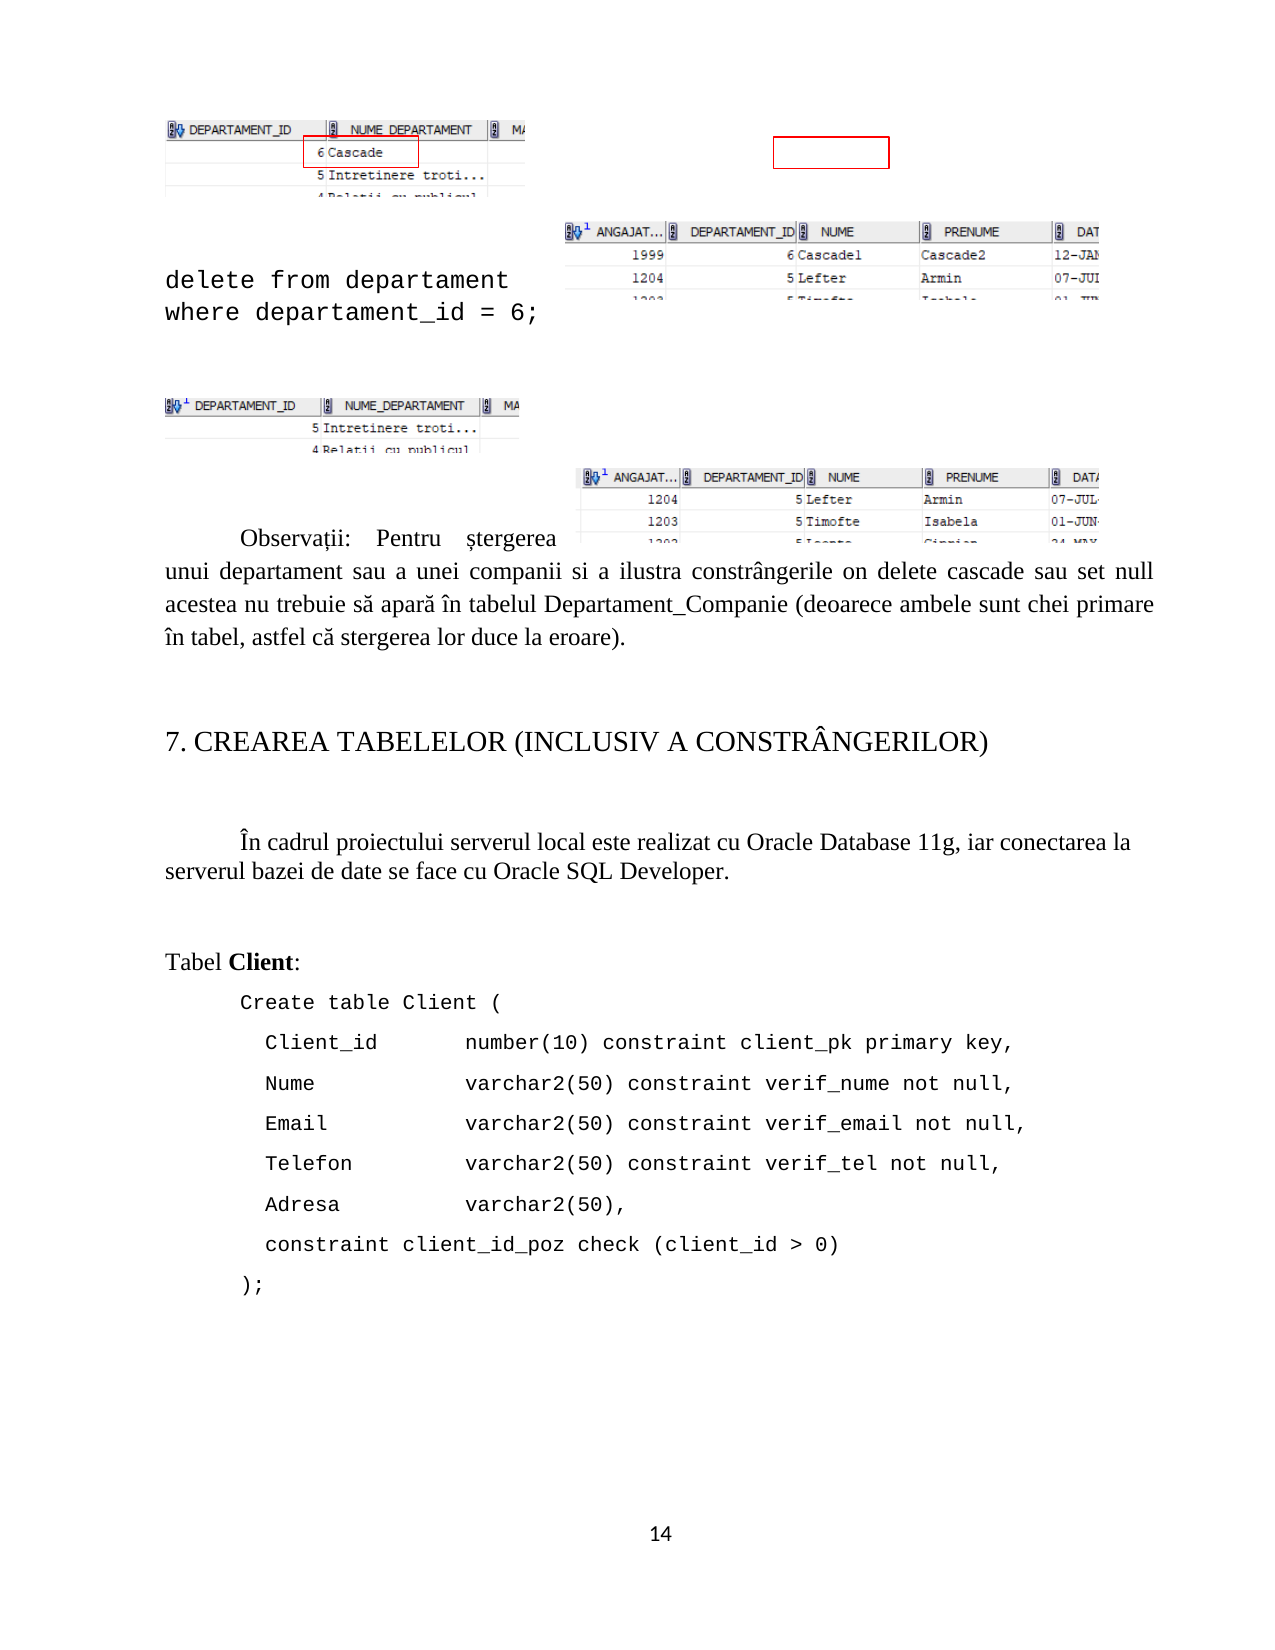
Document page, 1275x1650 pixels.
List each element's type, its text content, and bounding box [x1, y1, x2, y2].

text delete from departament where departament_id = 6; [165, 267, 1155, 328]
text ); [165, 1274, 1155, 1298]
text Observații: Pentru ștergerea unui departament sau a unei companii si a ilustra constrângerile on delete cascade sau set null acestea nu trebuie să apară în tabelul Departament_Companie (deoarece ambele sunt chei primare în tabel, astfel că stergerea lor duce la eroare). [165, 523, 1155, 651]
text În cadrul proiectului serverul local este realizat cu Oracle Database 11g, iar conectarea la serverul bazei de date se face cu Oracle SQL Developer. [165, 827, 1155, 884]
text Tabel Client: [165, 947, 1155, 975]
text Create table Client ( [165, 992, 1155, 1016]
text Telefon varchar2(50) constraint verif_tel not null, [165, 1153, 1155, 1177]
text 7. CREAREA TABELELOR (INCLUSIV A CONSTRÂNGERILOR) [165, 724, 1155, 758]
text Client_id number(10) constraint client_pk primary key, [165, 1032, 1155, 1056]
text Email varchar2(50) constraint verif_email not null, [165, 1113, 1155, 1137]
text Nume varchar2(50) constraint verif_nume not null, [165, 1073, 1155, 1096]
text Adresa varchar2(50), [165, 1193, 1155, 1217]
text constraint client_id_poz check (client_id > 0) [165, 1234, 1155, 1257]
